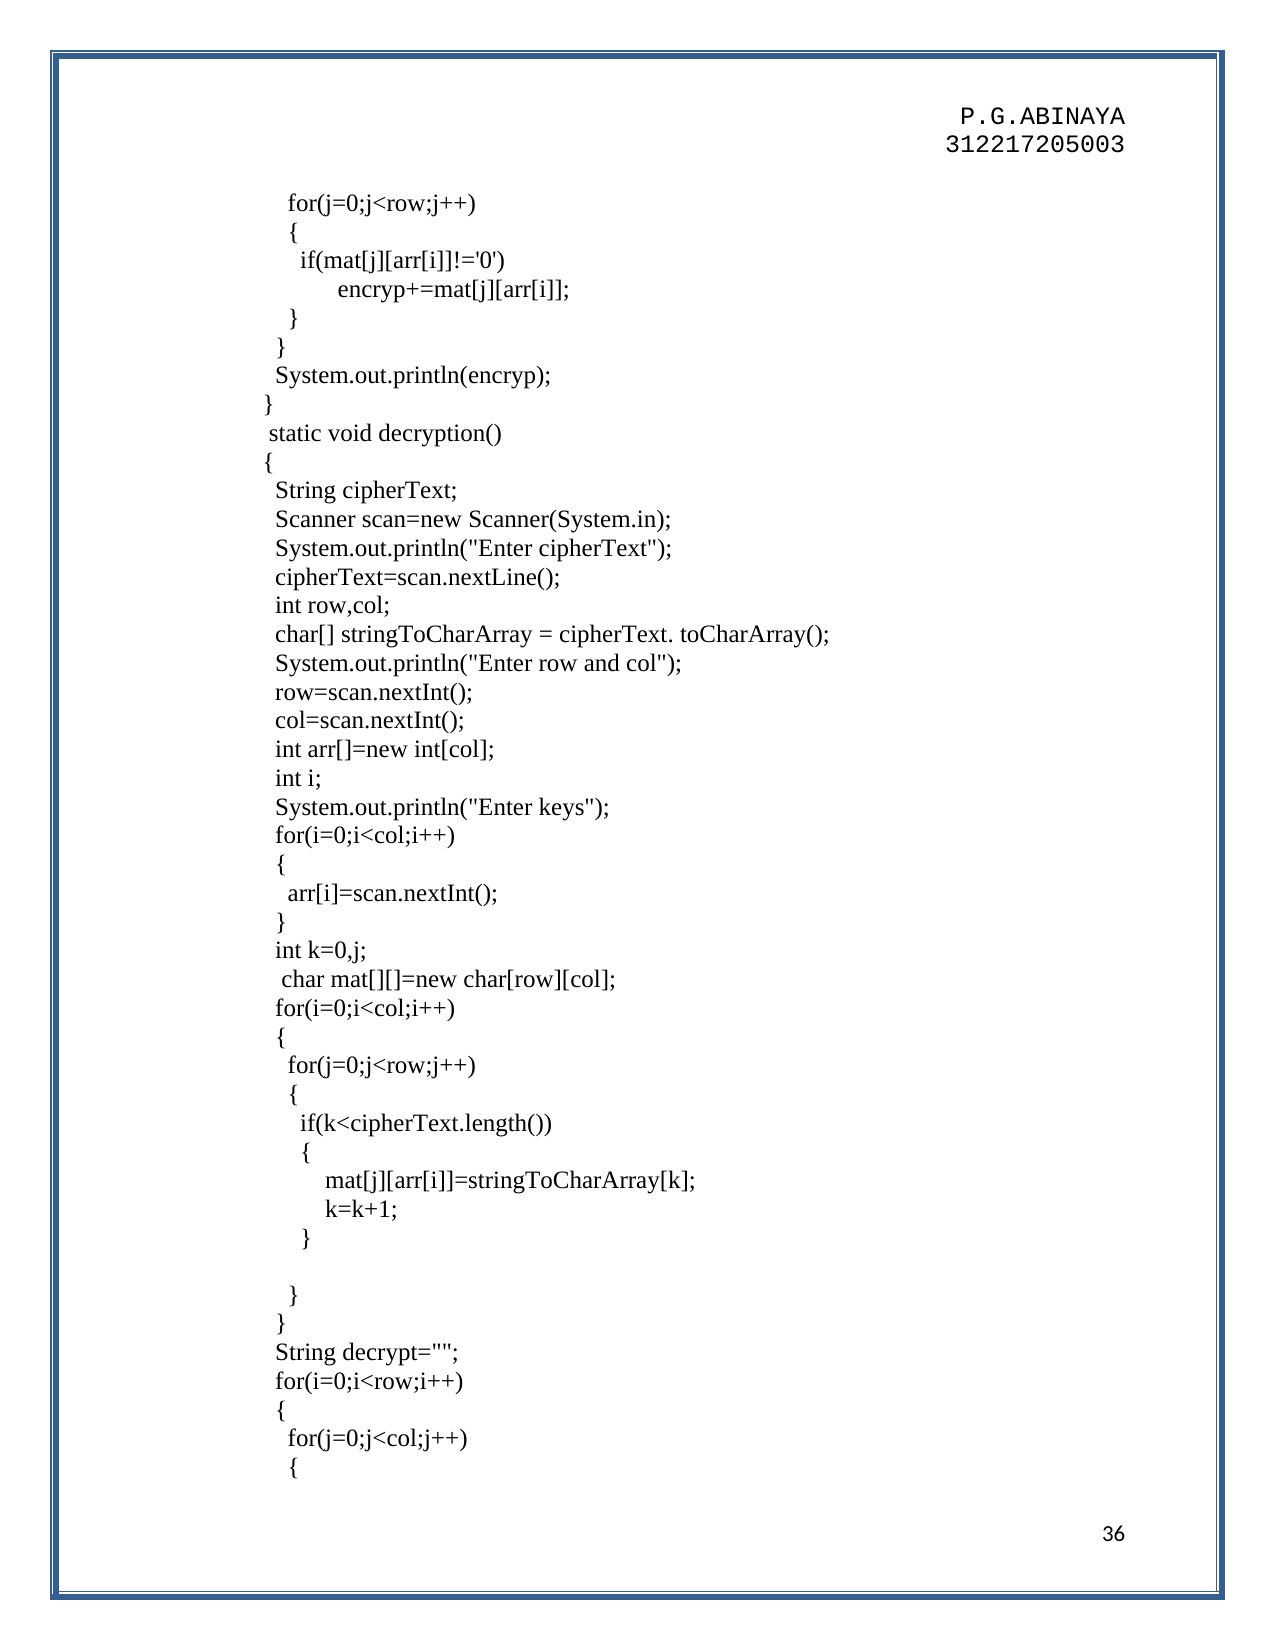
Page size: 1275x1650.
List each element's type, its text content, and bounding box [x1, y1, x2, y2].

list for(i=0;i<col;i++) [225, 993, 1125, 1022]
list System.out.println("Enter row and col"); [225, 648, 1125, 677]
list for(j=0;j<row;j++) [225, 188, 1125, 217]
list Scanner scan=new Scanner(System.in); [225, 504, 1125, 533]
list int arr[]=new int[col]; [225, 734, 1125, 763]
list } [225, 332, 1125, 361]
list cipherText=scan.nextLine(); [225, 562, 1125, 591]
list { [225, 1022, 1125, 1051]
list } [225, 1280, 1125, 1308]
list } [225, 1308, 1125, 1337]
list System.out.println("Enter keys"); [225, 792, 1125, 821]
list if(k<cipherText.length()) [225, 1108, 1125, 1137]
list { [225, 1395, 1125, 1423]
list encryp+=mat[j][arr[i]]; [225, 274, 1125, 303]
list { [225, 849, 1125, 878]
list col=scan.nextInt(); [225, 706, 1125, 734]
list int row,col; [225, 591, 1125, 619]
list for(j=0;j<col;j++) [225, 1423, 1125, 1452]
list } [225, 1223, 1125, 1252]
list { [225, 1079, 1125, 1108]
list System.out.println("Enter cipherText"); [225, 533, 1125, 562]
list String cipherText; [225, 476, 1125, 504]
list System.out.println(encryp); [225, 361, 1125, 389]
list mat[j][arr[i]]=stringToCharArray[k]; [225, 1166, 1125, 1194]
list row=scan.nextInt(); [225, 677, 1125, 706]
list } [225, 303, 1125, 332]
list int i; [225, 763, 1125, 792]
list String decrypt=""; [225, 1337, 1125, 1366]
list { [225, 1137, 1125, 1166]
list char mat[][]=new char[row][col]; [225, 964, 1125, 993]
list for(j=0;j<row;j++) [225, 1051, 1125, 1079]
list int k=0,j; [225, 936, 1125, 964]
list for(i=0;i<col;i++) [225, 821, 1125, 849]
list { [225, 447, 1125, 476]
list arr[i]=scan.nextInt(); [225, 878, 1125, 907]
list if(mat[j][arr[i]]!='0') [225, 246, 1125, 274]
list } [225, 907, 1125, 936]
list } [225, 389, 1125, 418]
list for(i=0;i<row;i++) [225, 1366, 1125, 1395]
list static void decryption() [225, 418, 1125, 447]
list { [225, 217, 1125, 246]
list k=k+1; [225, 1194, 1125, 1223]
list char[] stringToCharArray = cipherText. toCharArray(); [225, 619, 1125, 648]
list { [225, 1452, 1125, 1481]
